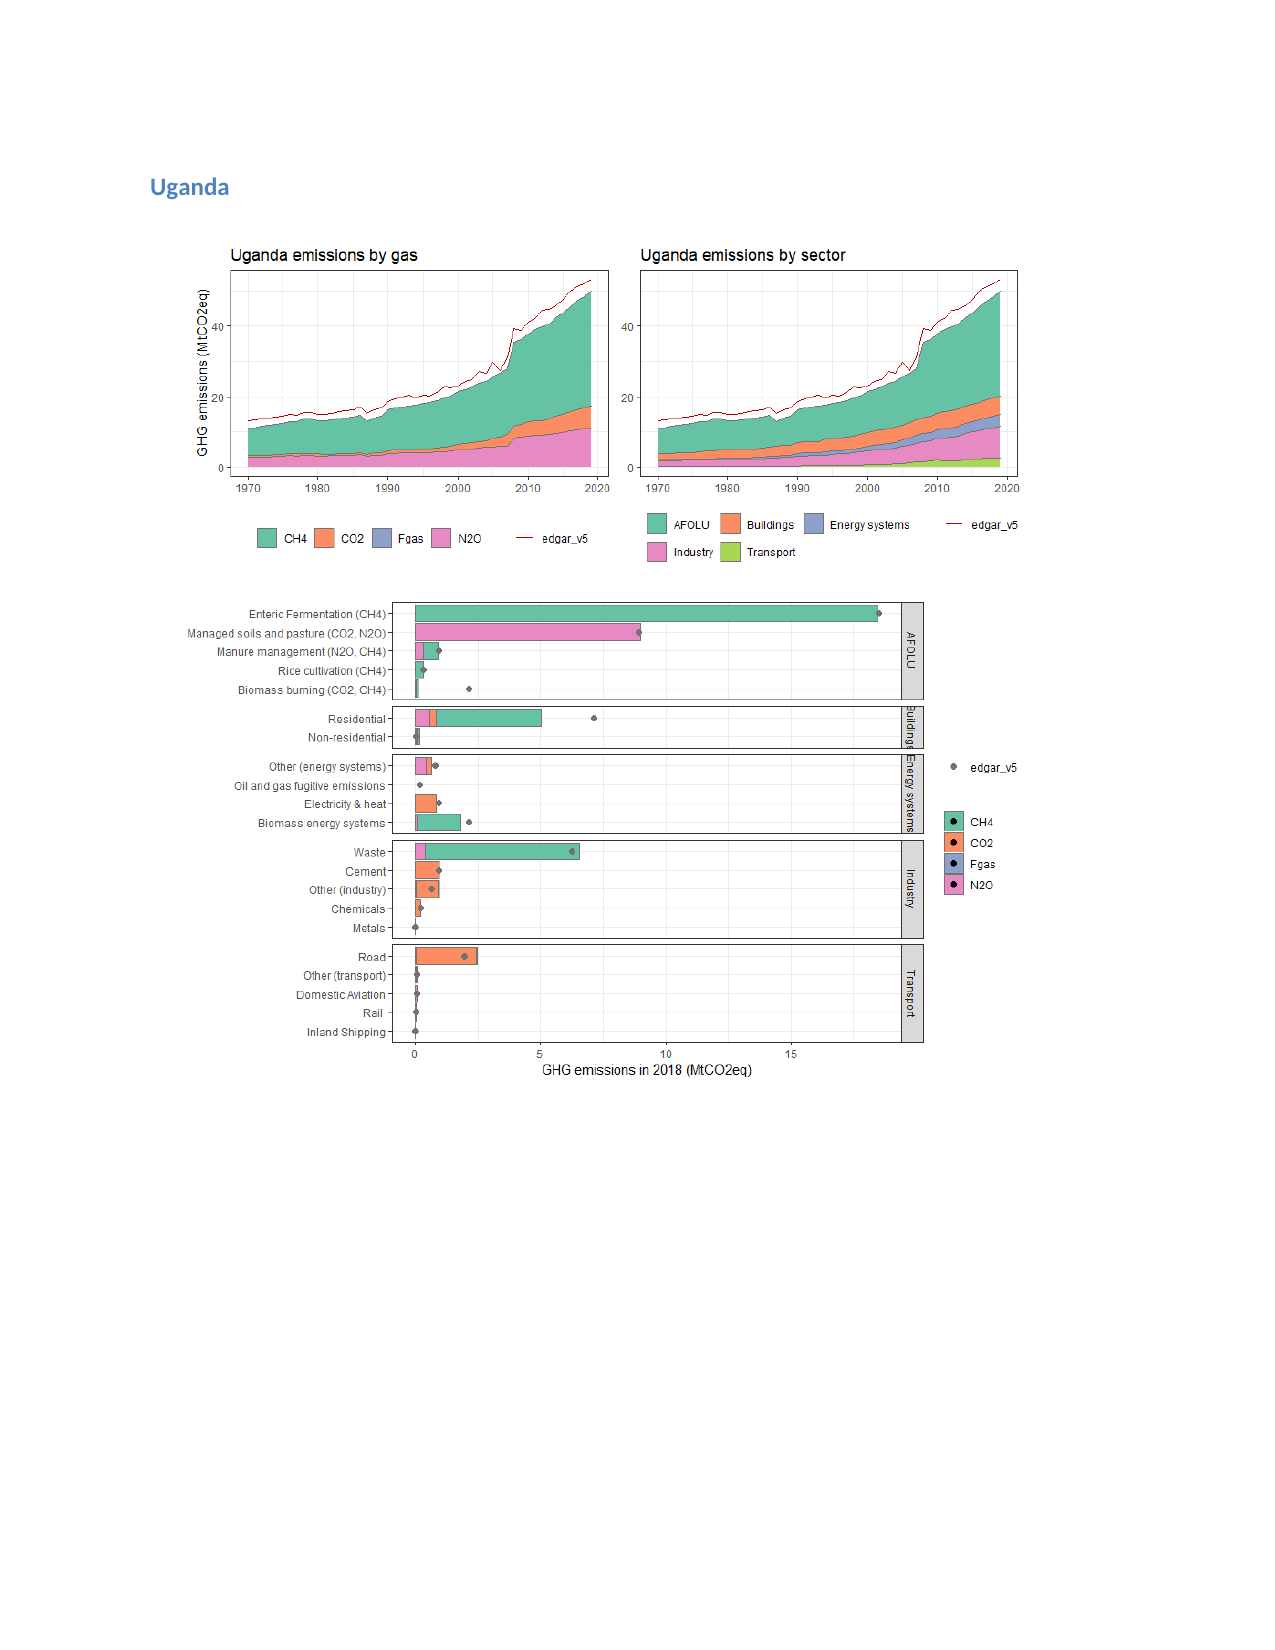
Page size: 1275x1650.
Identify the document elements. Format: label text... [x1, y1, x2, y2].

subtitle Uganda [150, 171, 1125, 201]
picture [168, 220, 1044, 1096]
